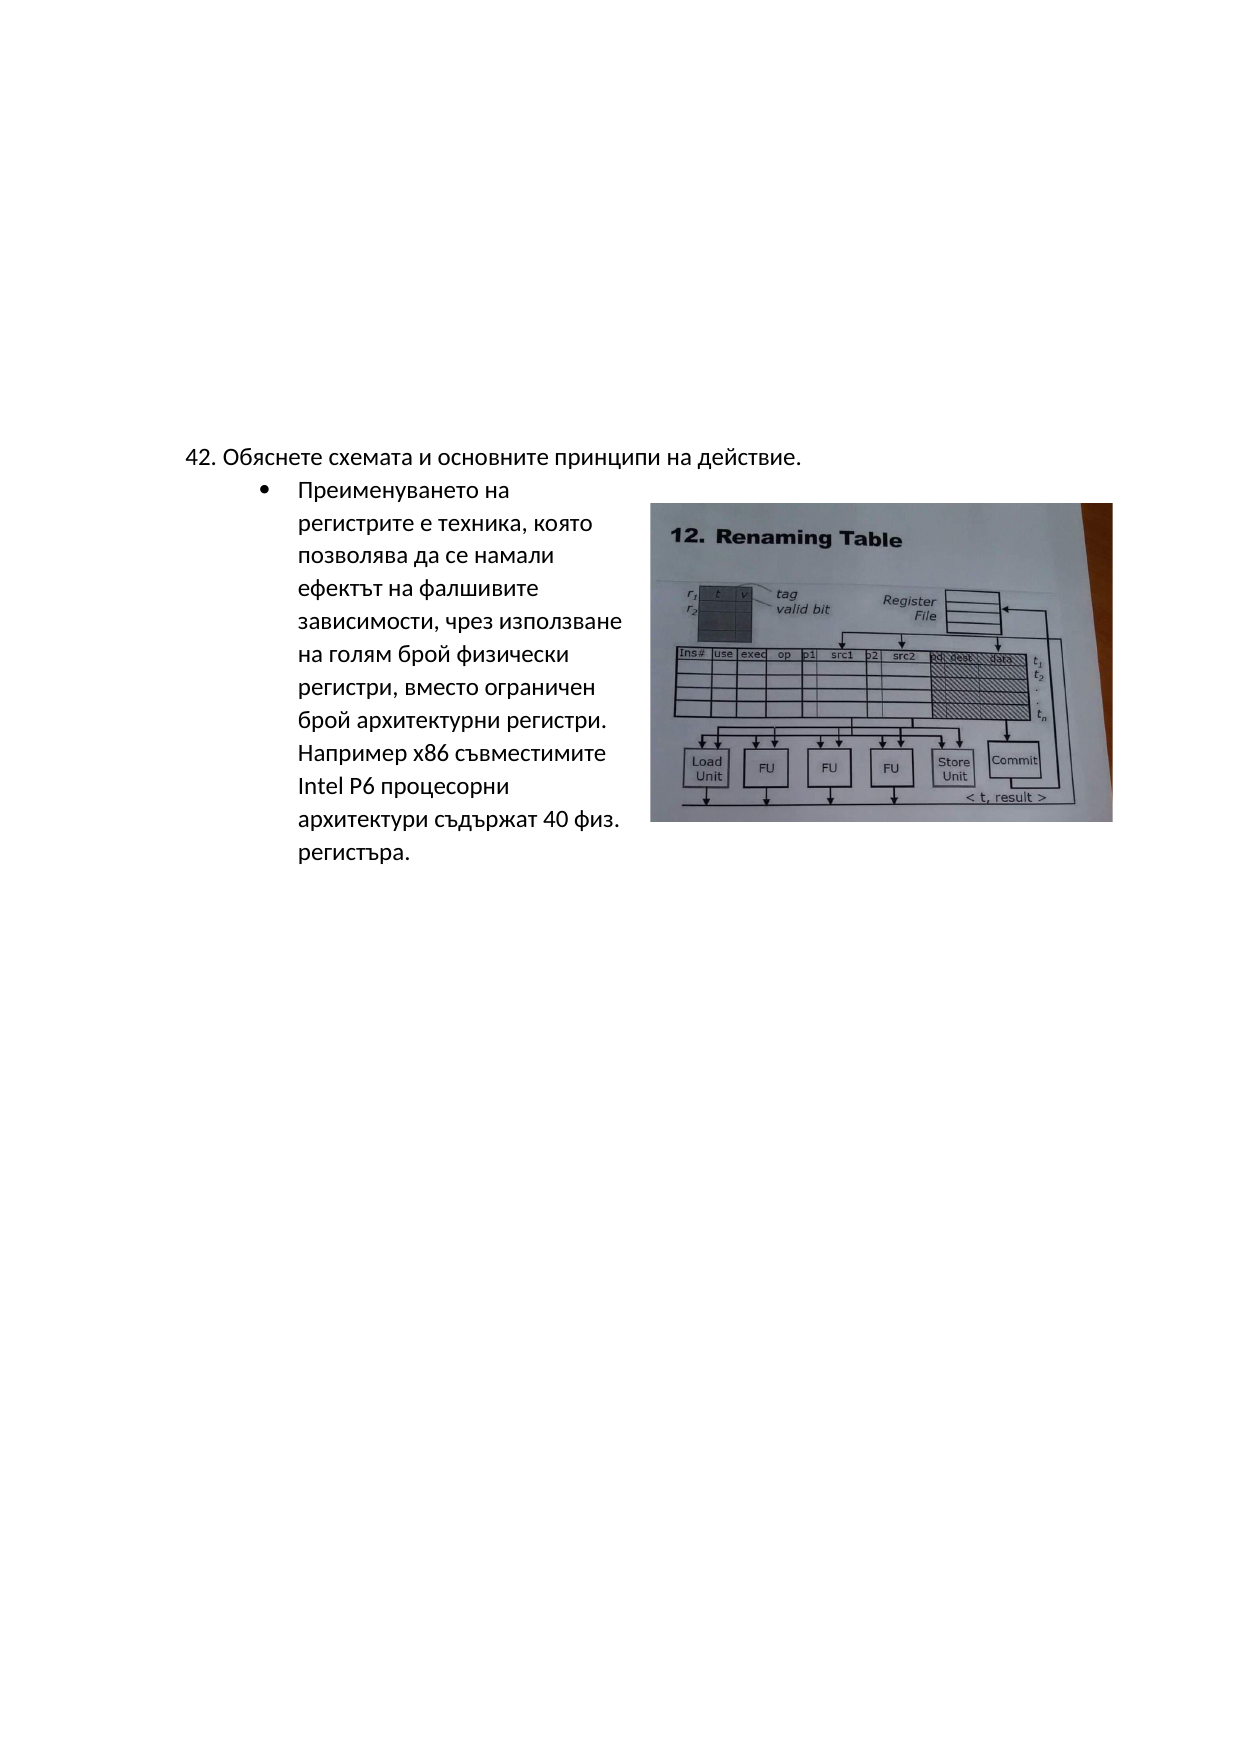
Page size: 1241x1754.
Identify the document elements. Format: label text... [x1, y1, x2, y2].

picture [650, 503, 1113, 822]
list Обяснете схемата и основните принципи на действие. [185, 441, 1093, 471]
